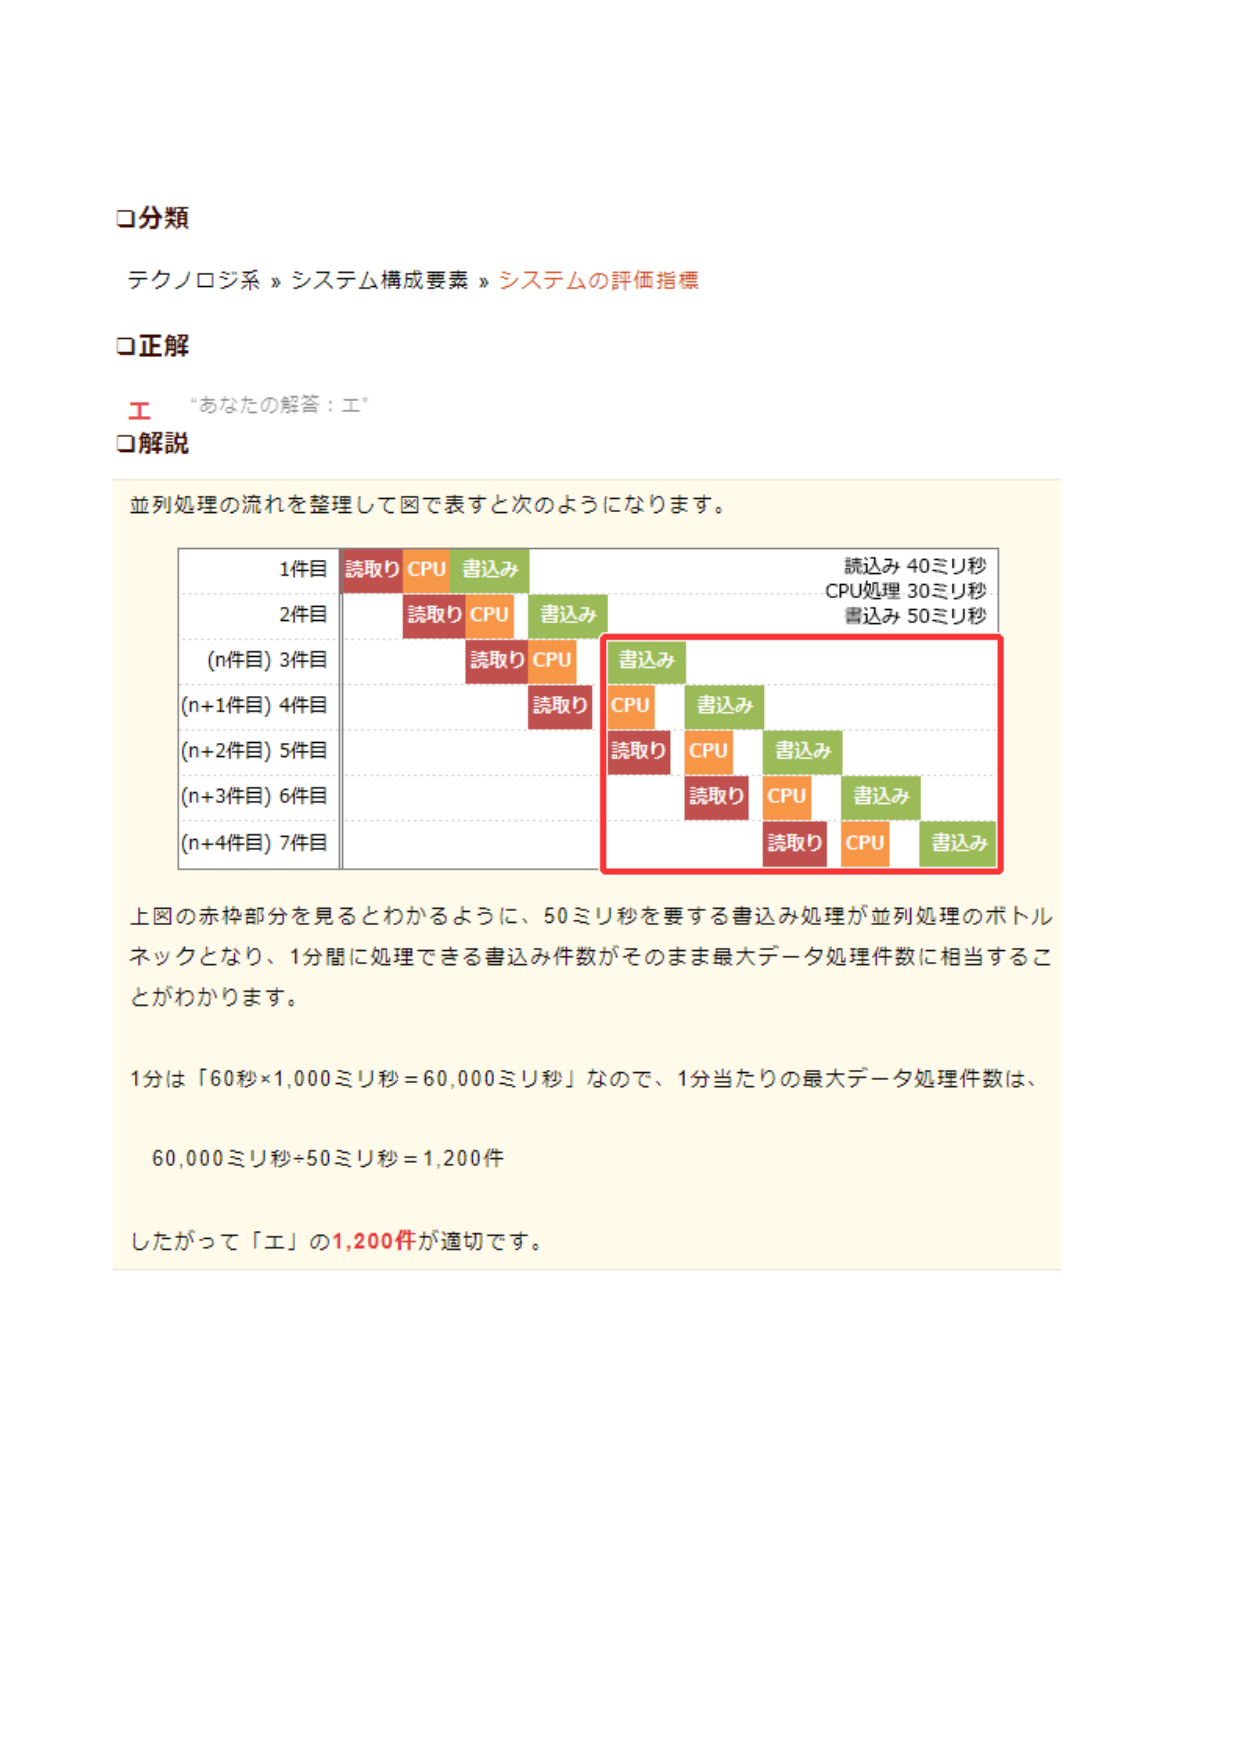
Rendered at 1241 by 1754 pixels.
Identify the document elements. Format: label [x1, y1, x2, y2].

picture [112, 202, 1062, 1277]
